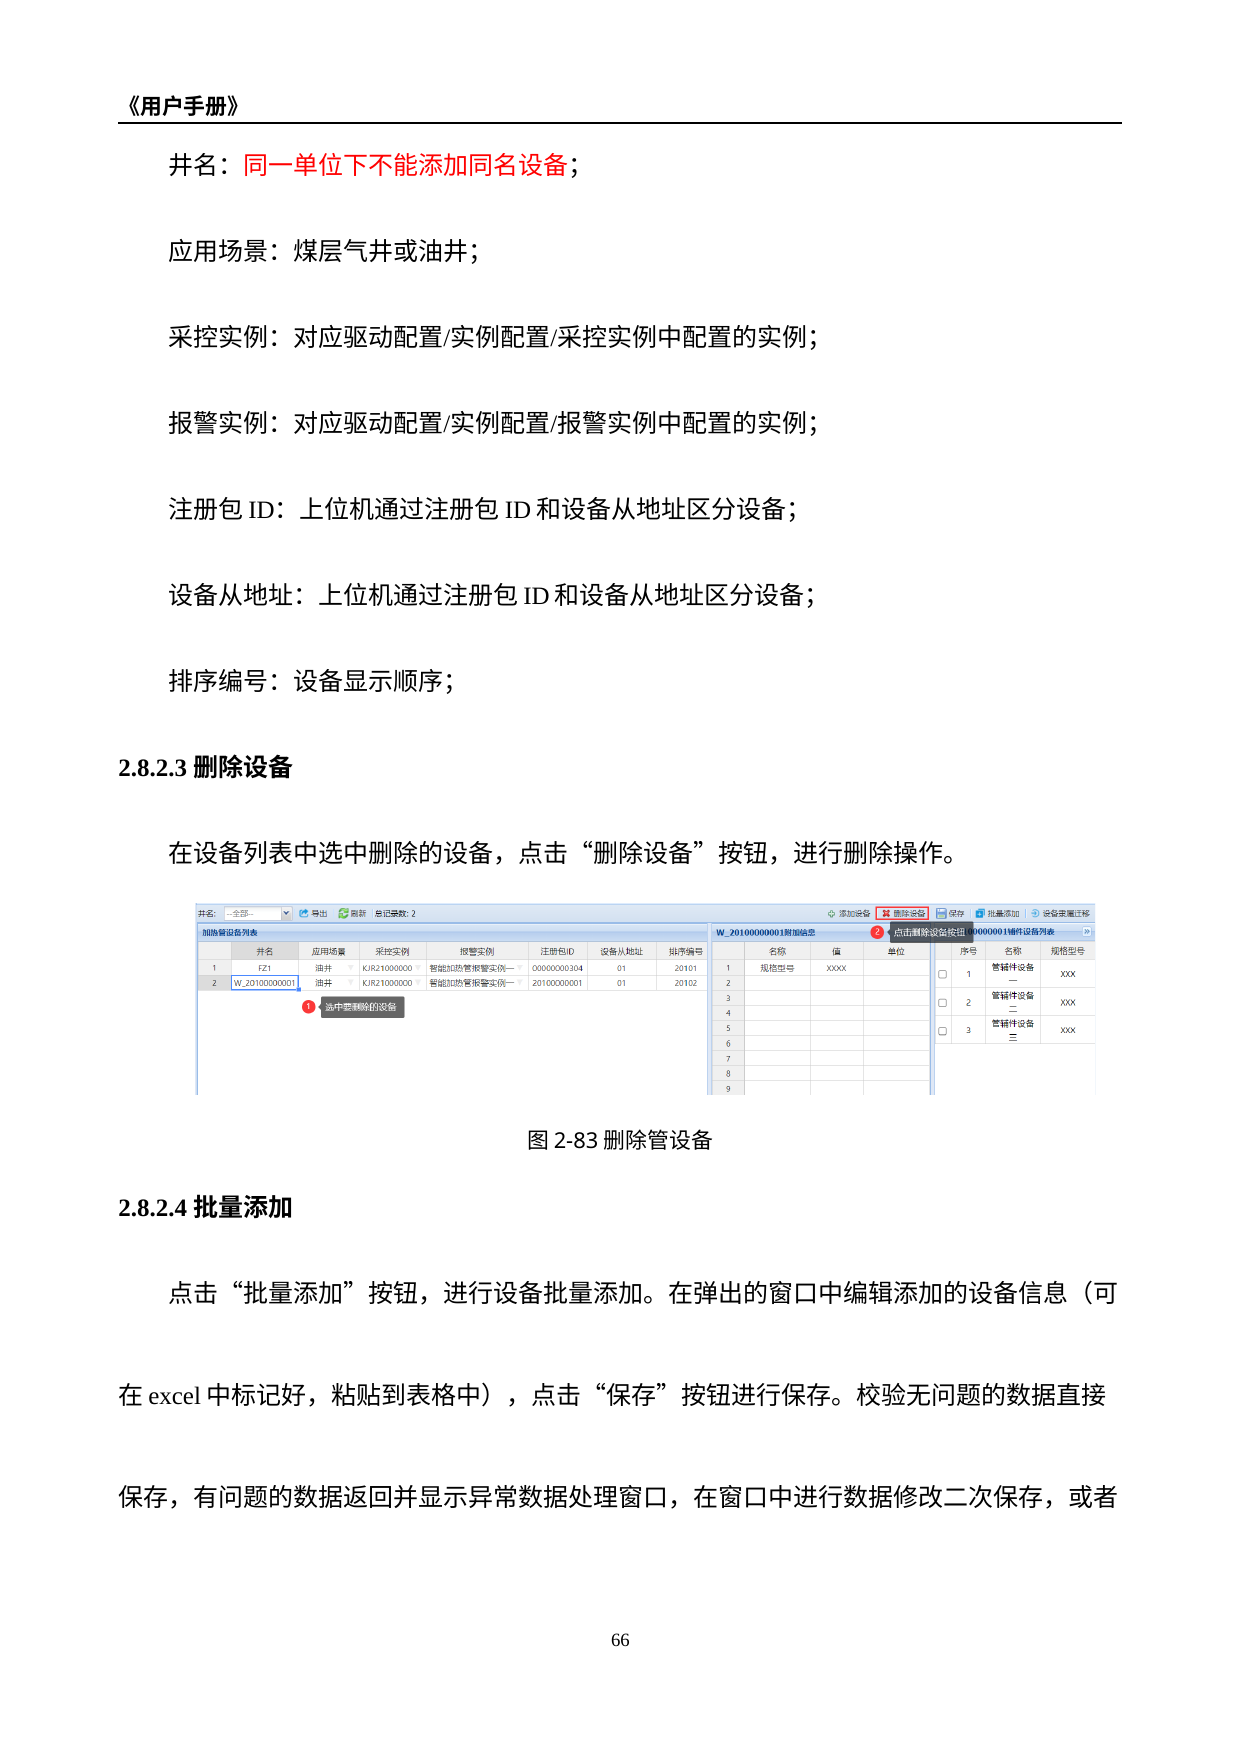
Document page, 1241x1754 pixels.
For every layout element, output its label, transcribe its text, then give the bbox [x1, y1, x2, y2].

text 井名：同一单位下不能添加同名设备； [118, 129, 1122, 197]
text 排序编号：设备显示顺序； [118, 646, 1122, 713]
text 图2-83 删除管设备 [118, 1122, 1122, 1156]
text 设备从地址：上位机通过注册包ID和设备从地址区分设备； [118, 559, 1122, 627]
picture [195, 903, 1096, 1095]
text 报警实例：对应驱动配置/实例配置/报警实例中配置的实例； [118, 387, 1122, 455]
subtitle 2.8.2.4 批量添加 [118, 1172, 1122, 1239]
text 应用场景：煤层气井或油井； [118, 215, 1122, 283]
text 采控实例：对应驱动配置/实例配置/采控实例中配置的实例； [118, 301, 1122, 369]
text 在设备列表中选中删除的设备，点击“删除设备”按钮，进行删除操作。 [118, 818, 1122, 886]
text 注册包ID：上位机通过注册包ID和设备从地址区分设备； [118, 473, 1122, 541]
subtitle 2.8.2.3 删除设备 [118, 732, 1122, 799]
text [118, 1258, 1122, 1529]
